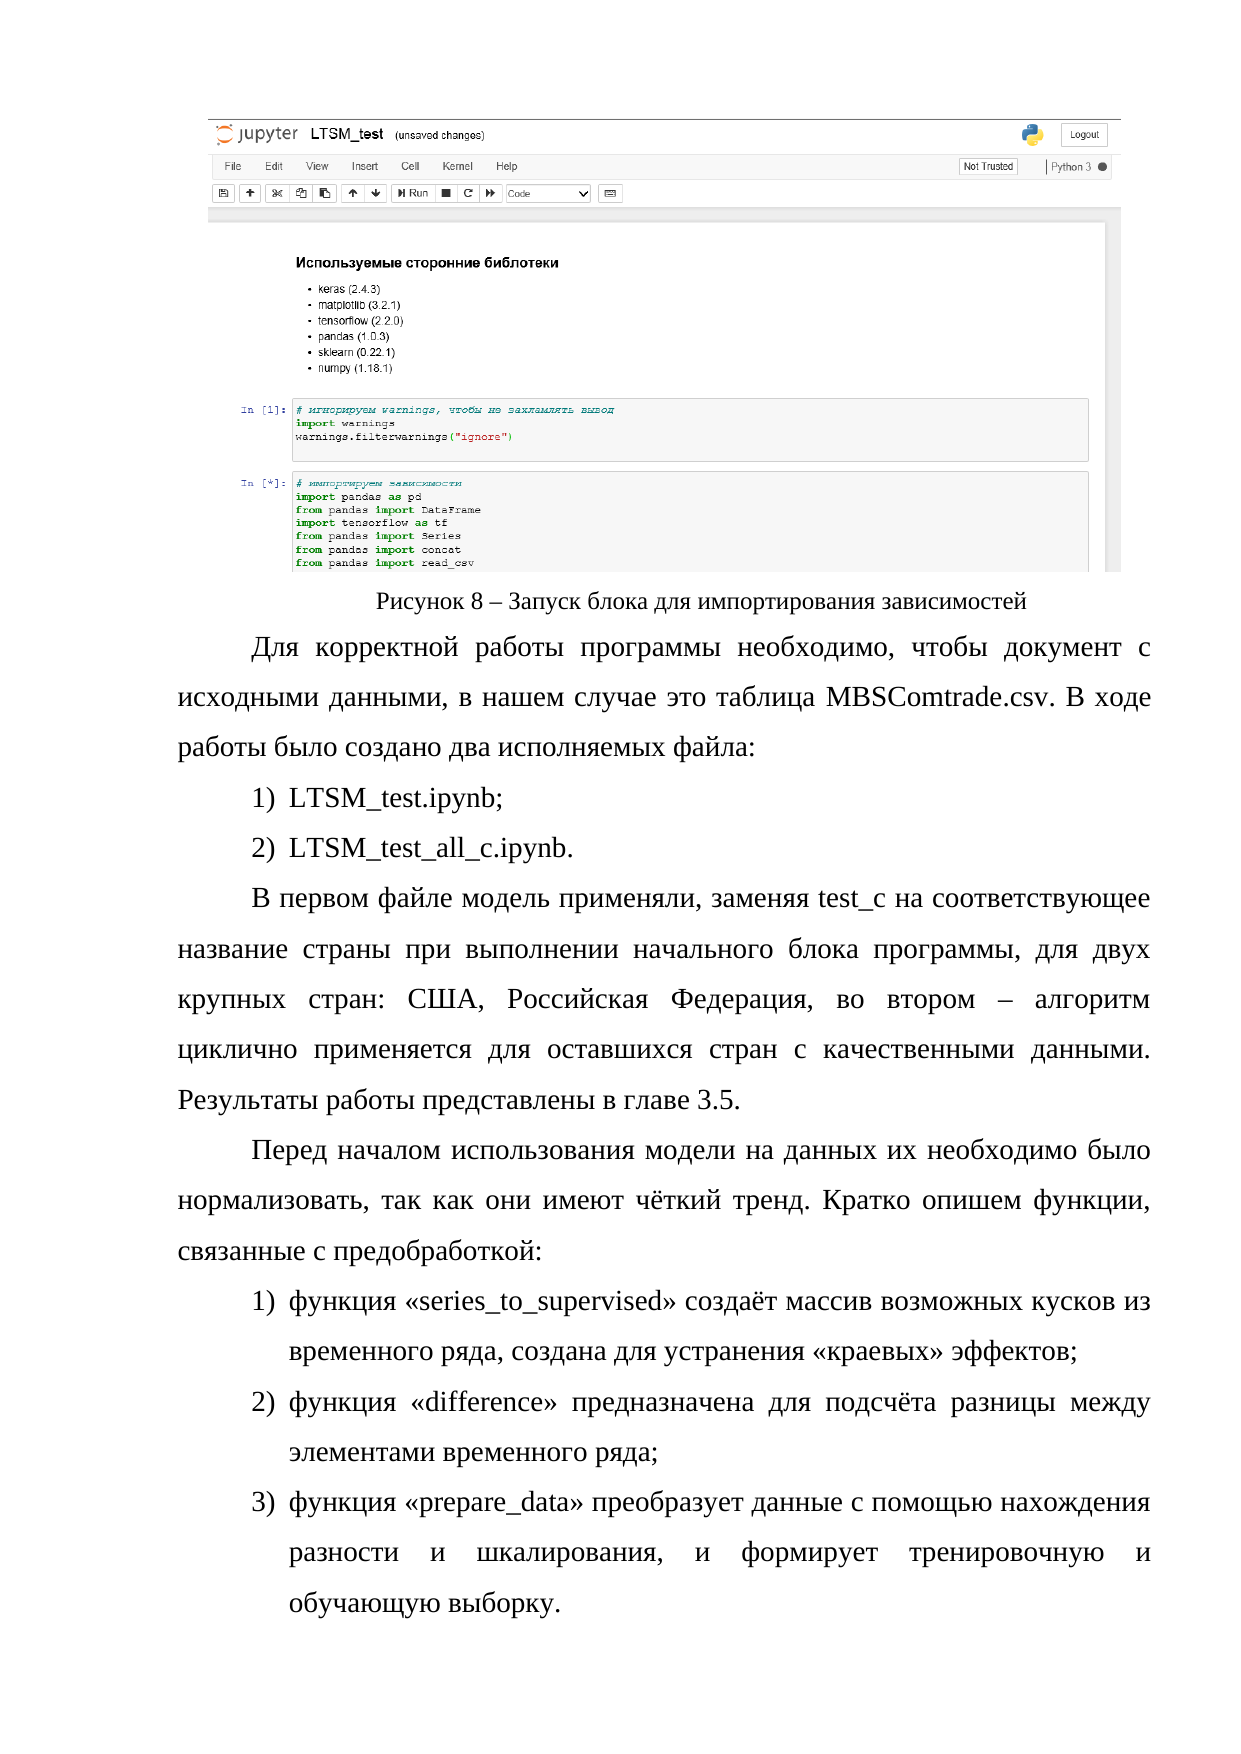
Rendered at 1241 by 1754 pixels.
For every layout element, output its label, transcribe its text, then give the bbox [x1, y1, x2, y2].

text Перед началом использования модели на данных их необходимо было нормализовать, так как они имеют чёткий тренд. Кратко опишем функции, связанные с предобработкой: [177, 1132, 1152, 1266]
text В первом файле модель применяли, заменяя test_c на соответствующее название страны при выполнении начального блока программы, для двух крупных стран: США, Российская Федерация, во втором – алгоритм циклично применяется для оставшихся стран с качественными данными. Результаты работы представлены в главе 3.5. [177, 881, 1152, 1115]
picture [208, 118, 1121, 572]
text Для корректной работы программы необходимо, чтобы документ с исходными данными, в нашем случае это таблица MBSComtrade.csv. В ходе работы было создано два исполняемых файла: [177, 629, 1152, 763]
list функция «difference» предназначена для подсчёта разницы между элементами временного ряда; [251, 1384, 1152, 1467]
list функция «prepare_data» преобразует данные с помощью нахождения разности и шкалирования, и формирует тренировочную и обучающую выборку. [251, 1484, 1152, 1618]
list функция «series_to_supervised» создаёт массив возможных кусков из временного ряда, создана для устранения «краевых» эффектов; [251, 1283, 1152, 1367]
list LTSM_test_all_c.ipynb. [251, 830, 1152, 864]
list LTSM_test.ipynb; [251, 780, 1152, 813]
text Рисунок 8 – Запуск блока для импортирования зависимостей [177, 586, 1152, 614]
